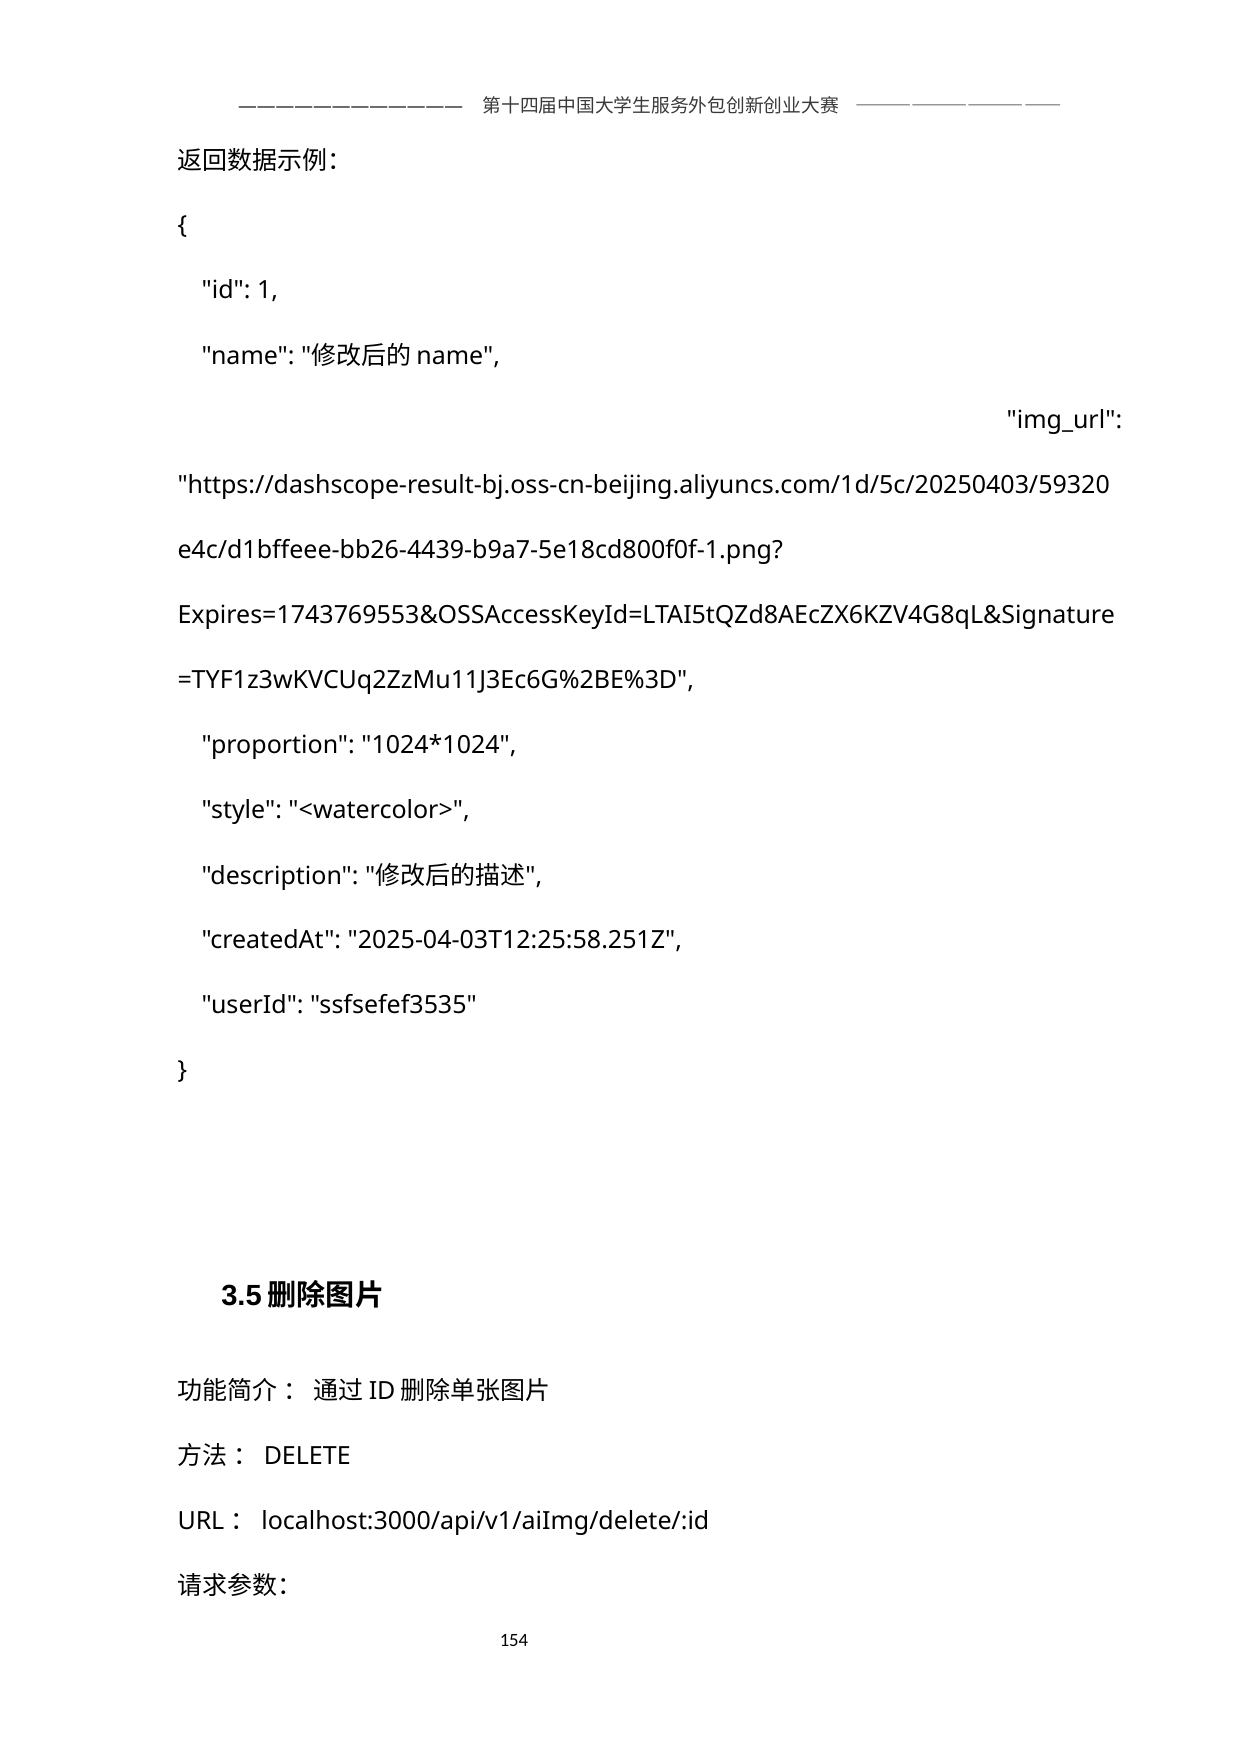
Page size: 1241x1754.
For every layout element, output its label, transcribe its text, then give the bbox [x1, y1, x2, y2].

text 方法 ： DELETE [177, 1421, 1122, 1486]
text 返回数据示例： [177, 126, 1122, 191]
text "createdAt": "2025-04-03T12:25:58.251Z", [177, 906, 1122, 971]
subtitle 3.5删除图片 [177, 1261, 1122, 1326]
text "description": "修改后的描述", [177, 841, 1122, 906]
text "style": "<watercolor>", [177, 776, 1122, 841]
text "id": 1, [177, 256, 1122, 321]
text 请求参数： [177, 1551, 1122, 1616]
text } [177, 1036, 1122, 1101]
text "img_url": "https://dashscope-result-bj.oss-cn-beijing.aliyuncs.com/1d/5c/20250403/59320e4c/d1bffeee-bb26-4439-b9a7-5e18cd800f0f-1.png?Expires=1743769553&OSSAccessKeyId=LTAI5tQZd8AEcZX6KZV4G8qL&Signature=TYF1z3wKVCUq2ZzMu11J3Ec6G%2BE%3D", [177, 386, 1122, 711]
text "name": "修改后的name", [177, 321, 1122, 386]
text 功能简介 ： 通过ID删除单张图片 [177, 1356, 1122, 1421]
text "proportion": "1024*1024", [177, 711, 1122, 776]
text "userId": "ssfsefef3535" [177, 971, 1122, 1036]
text { [177, 191, 1122, 256]
text URL ： localhost:3000/api/v1/aiImg/delete/:id [177, 1486, 1122, 1551]
